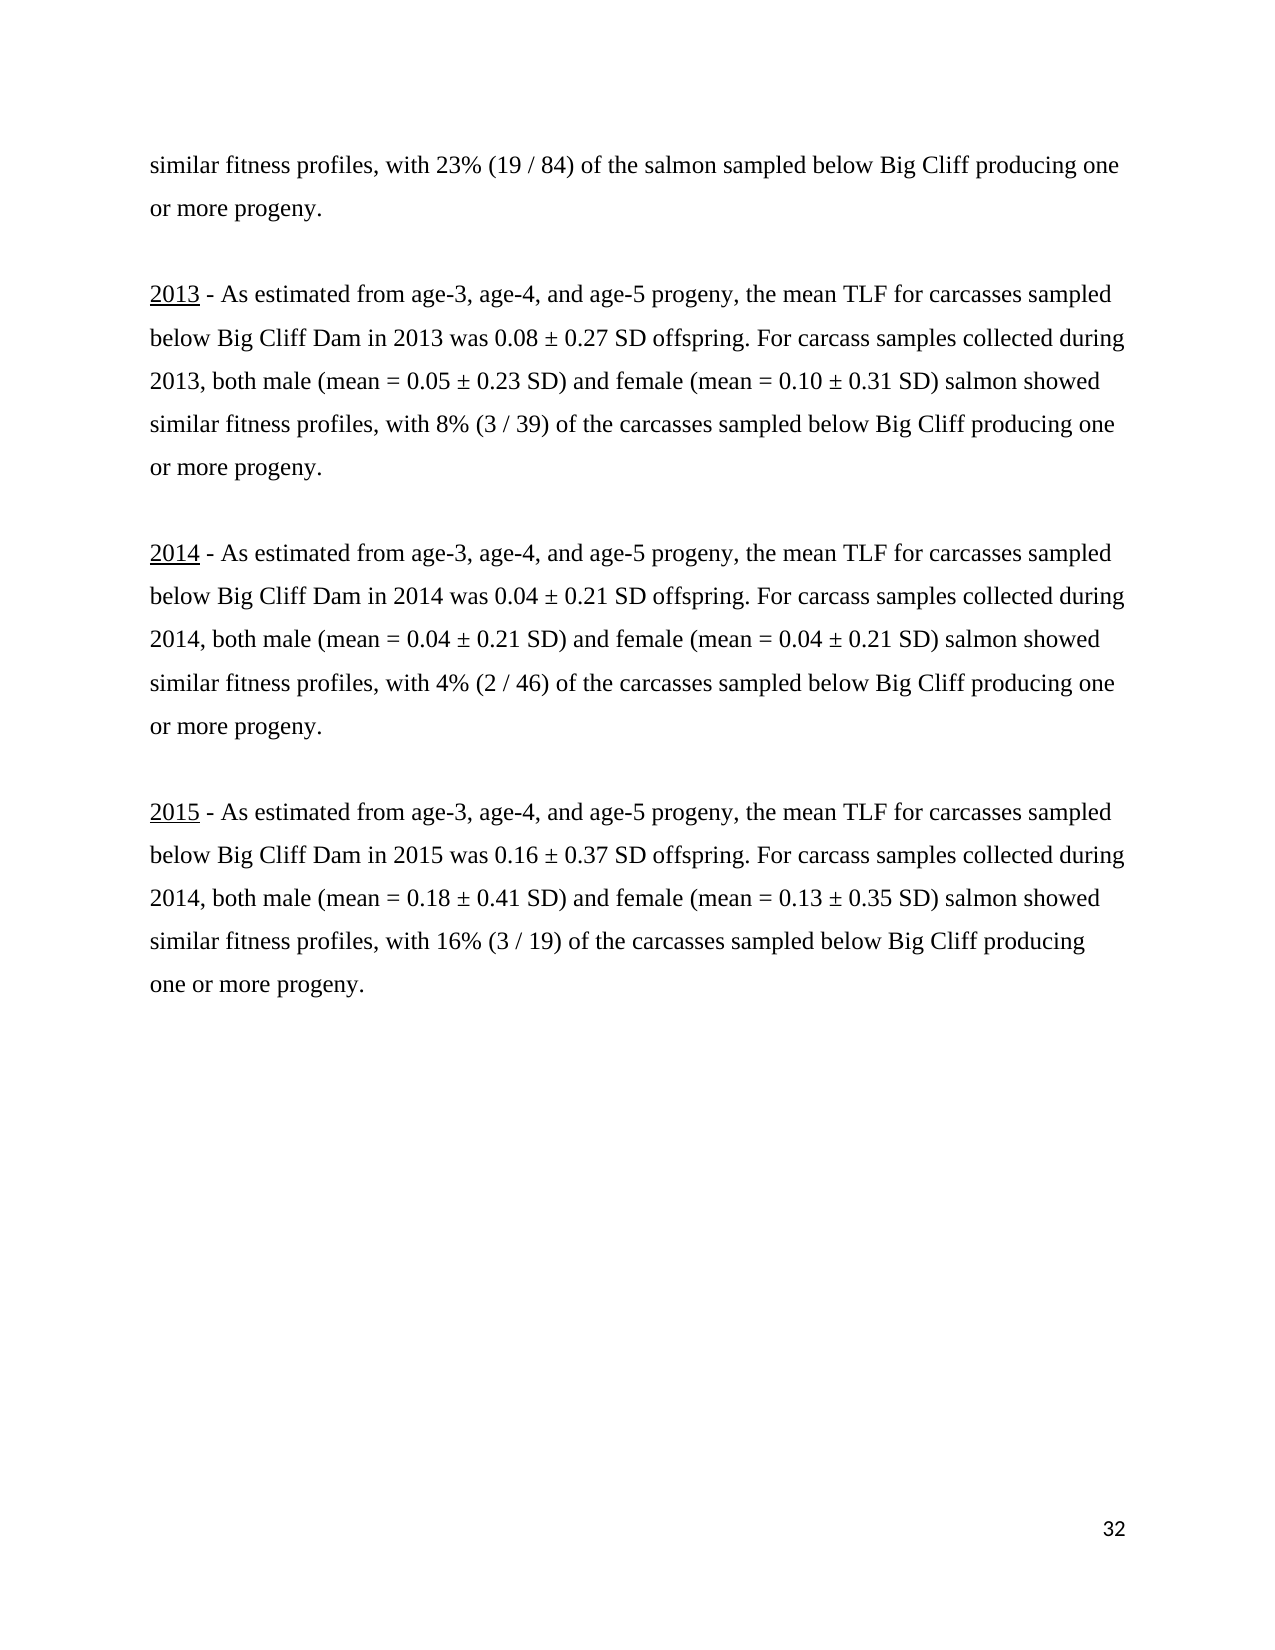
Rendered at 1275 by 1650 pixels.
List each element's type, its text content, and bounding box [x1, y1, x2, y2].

text 2015 - As estimated from age-3, age-4, and age-5 progeny, the mean TLF for carcasses sampled below Big Cliff Dam in 2015 was 0.16 ± 0.37 SD offspring. For carcass samples collected during 2014, both male (mean = 0.18 ± 0.41 SD) and female (mean = 0.13 ± 0.35 SD) salmon showed similar fitness profiles, with 16% (3 / 19) of the carcasses sampled below Big Cliff producing one or more progeny. [149, 797, 1125, 998]
text 2013 - As estimated from age-3, age-4, and age-5 progeny, the mean TLF for carcasses sampled below Big Cliff Dam in 2013 was 0.08 ± 0.27 SD offspring. For carcass samples collected during 2013, both male (mean = 0.05 ± 0.23 SD) and female (mean = 0.10 ± 0.31 SD) salmon showed similar fitness profiles, with 8% (3 / 39) of the carcasses sampled below Big Cliff producing one or more progeny. [149, 279, 1125, 481]
text 2014 - As estimated from age-3, age-4, and age-5 progeny, the mean TLF for carcasses sampled below Big Cliff Dam in 2014 was 0.04 ± 0.21 SD offspring. For carcass samples collected during 2014, both male (mean = 0.04 ± 0.21 SD) and female (mean = 0.04 ± 0.21 SD) salmon showed similar fitness profiles, with 4% (2 / 46) of the carcasses sampled below Big Cliff producing one or more progeny. [149, 538, 1125, 739]
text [149, 150, 1125, 222]
